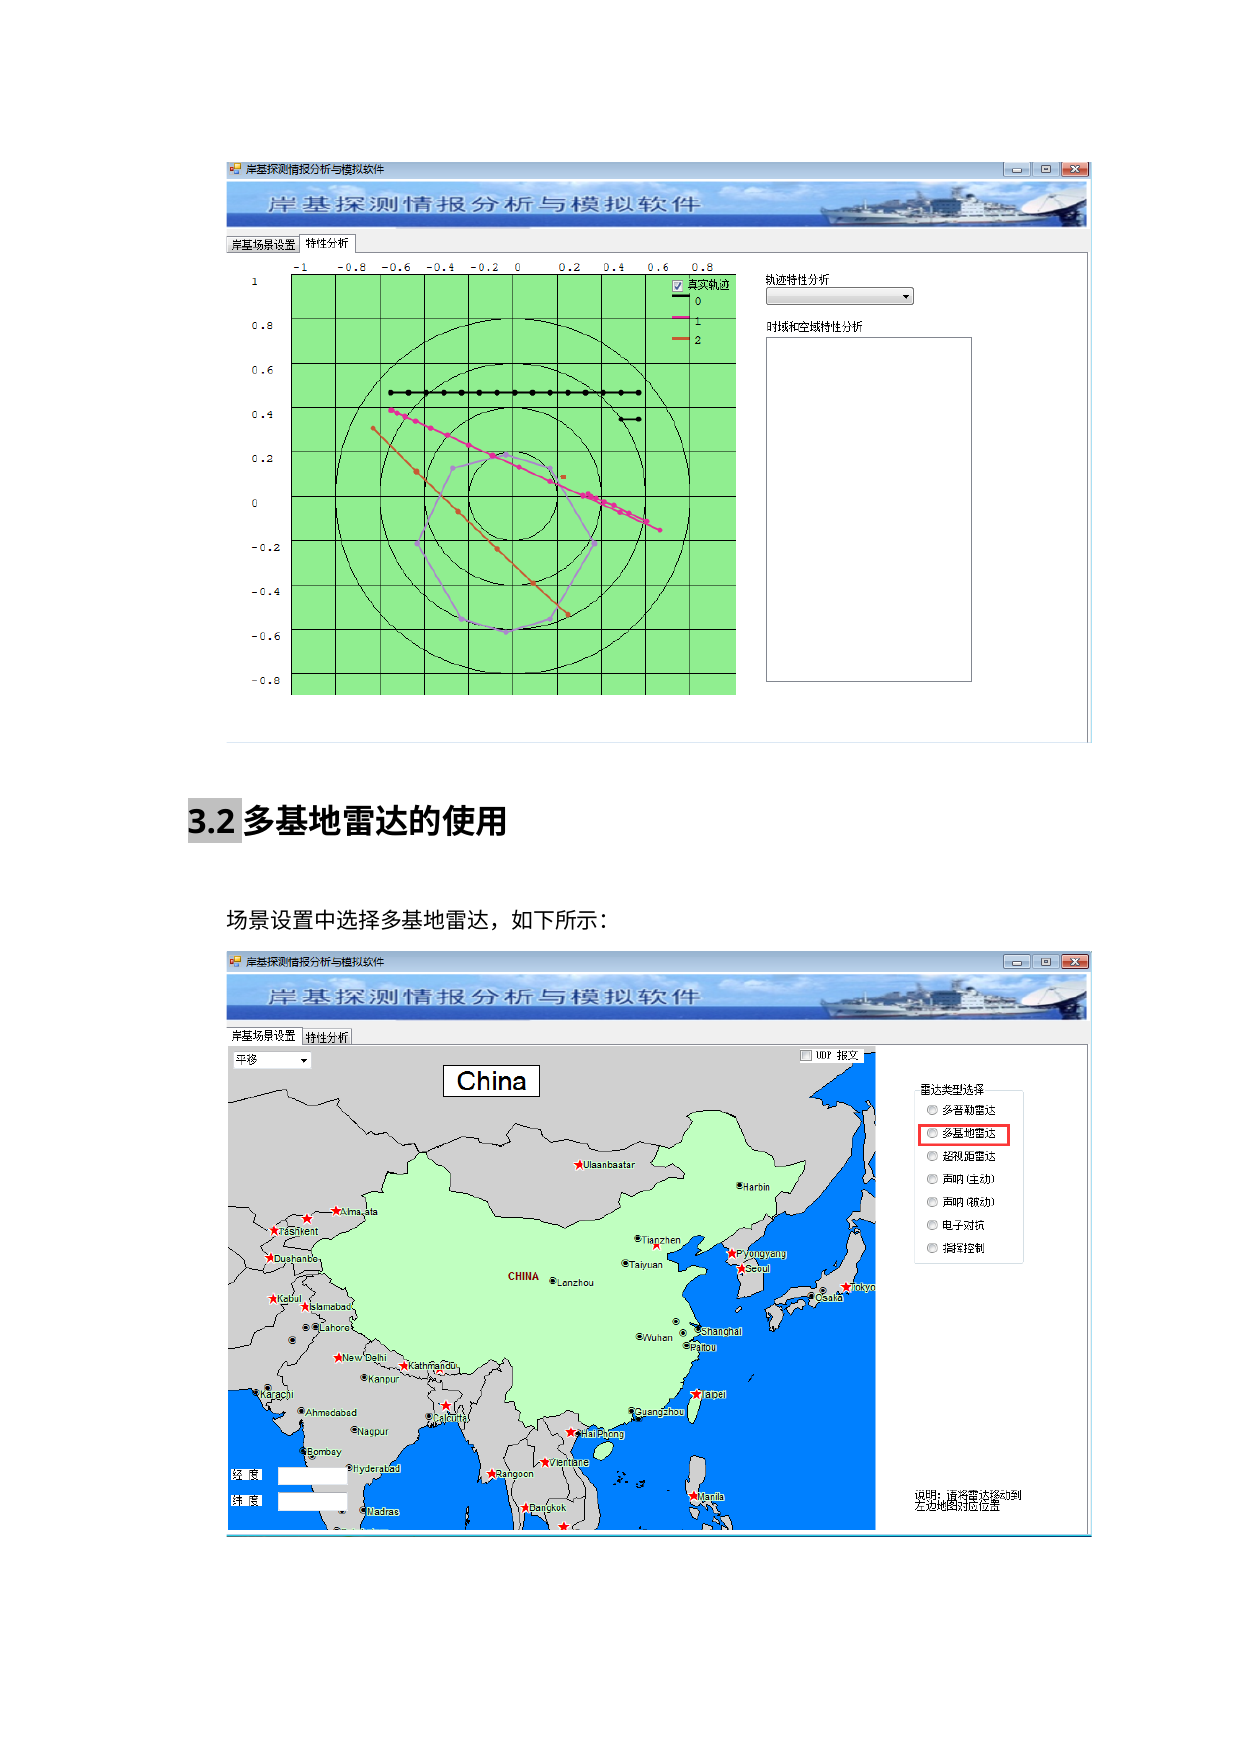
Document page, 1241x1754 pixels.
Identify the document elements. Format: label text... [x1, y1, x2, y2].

picture [226, 951, 1092, 1537]
subtitle 3.2多基地雷达的使用 [187, 787, 1053, 852]
list 场景设置中选择多基地雷达，如下所示： [227, 903, 1053, 935]
picture [226, 162, 1092, 743]
